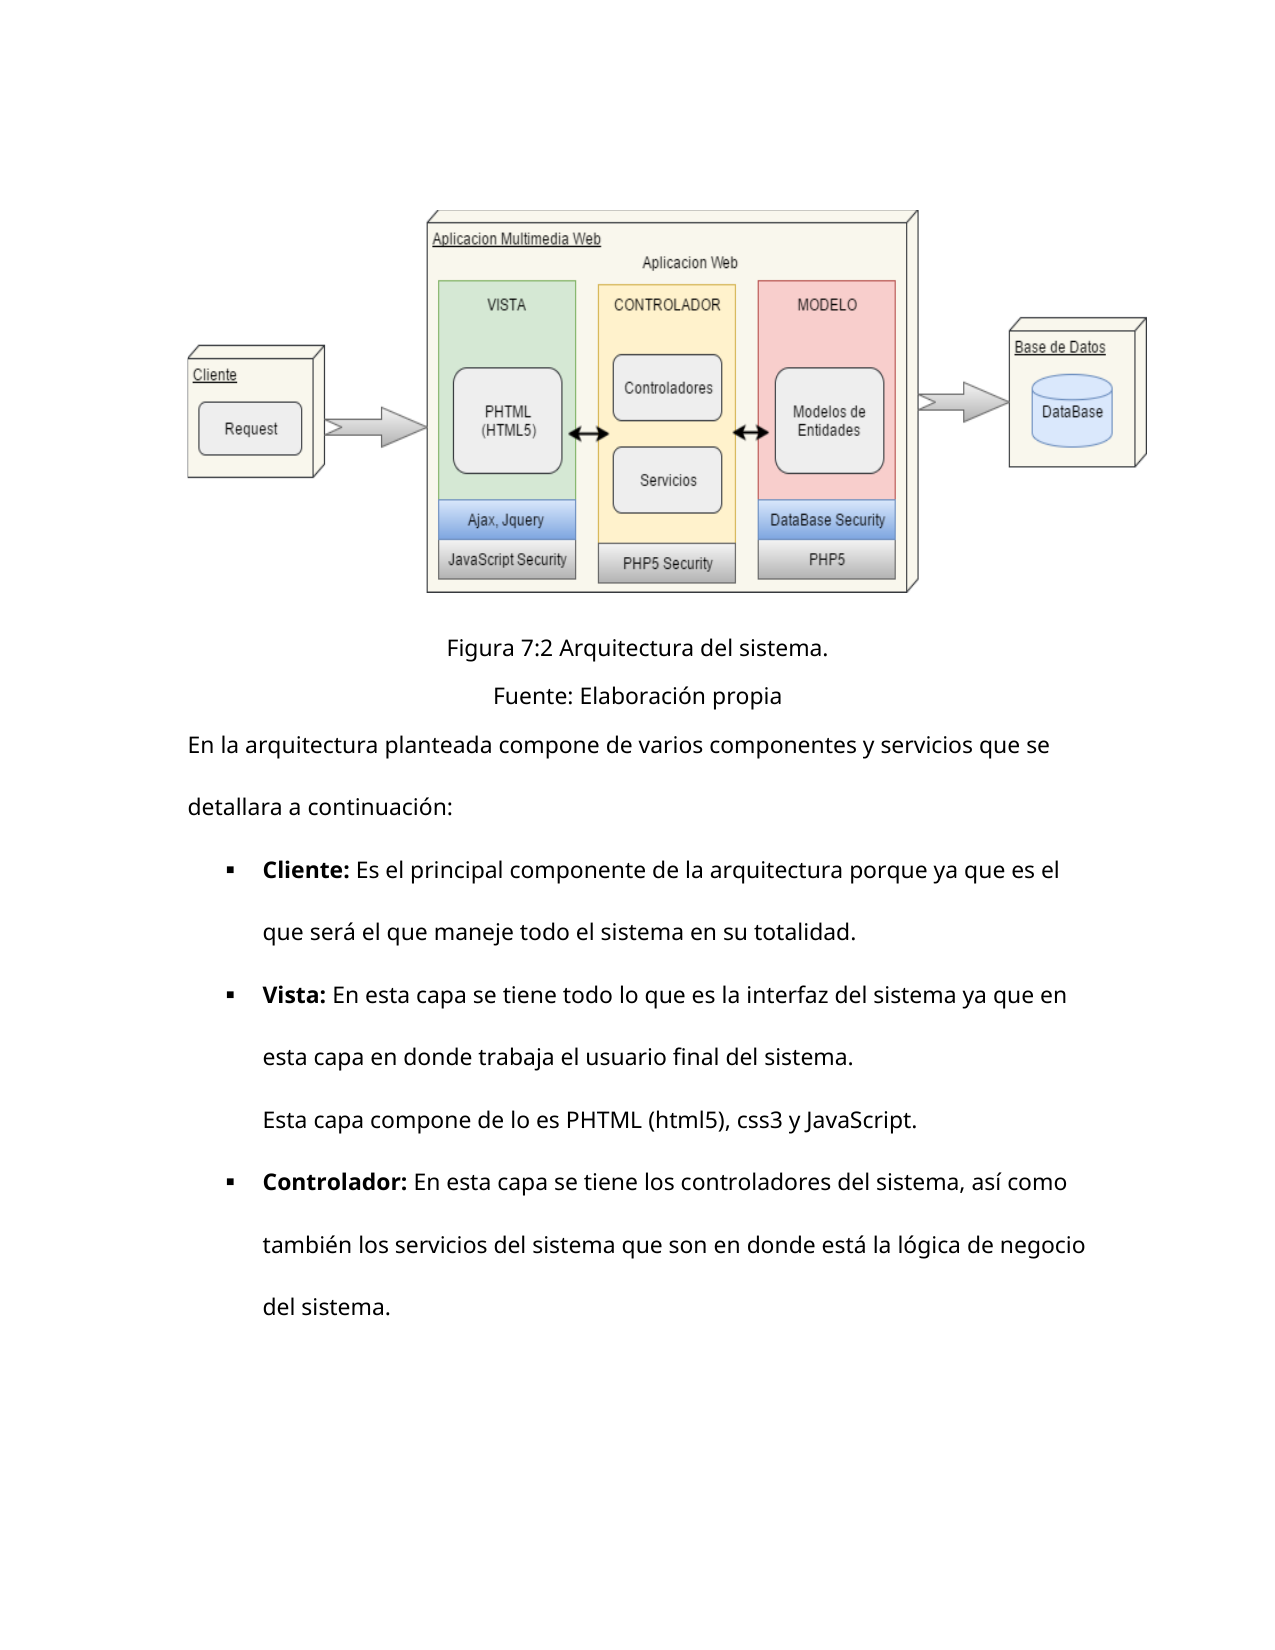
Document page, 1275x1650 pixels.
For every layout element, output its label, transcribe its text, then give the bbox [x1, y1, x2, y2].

text Figura 7:2 Arquitectura del sistema. [187, 632, 1087, 663]
list Controlador: En esta capa se tiene los controladores del sistema, así como también los servicios del sistema que son en donde está la lógica de negocio del sistema. [225, 1166, 1087, 1322]
list Cliente: Es el principal componente de la arquitectura porque ya que es el que será el que maneje todo el sistema en su totalidad. [225, 853, 1087, 947]
text Fuente: Elaboración propia [187, 680, 1087, 711]
list Vista: En esta capa se tiene todo lo que es la interfaz del sistema ya que en esta capa en donde trabaja el usuario final del sistema. [225, 978, 1087, 1072]
list Esta capa compone de lo es PHTML (html5), css3 y JavaScript. [262, 1103, 1087, 1135]
text En la arquitectura planteada compone de varios componentes y servicios que se detallara a continuación: [187, 728, 1087, 822]
